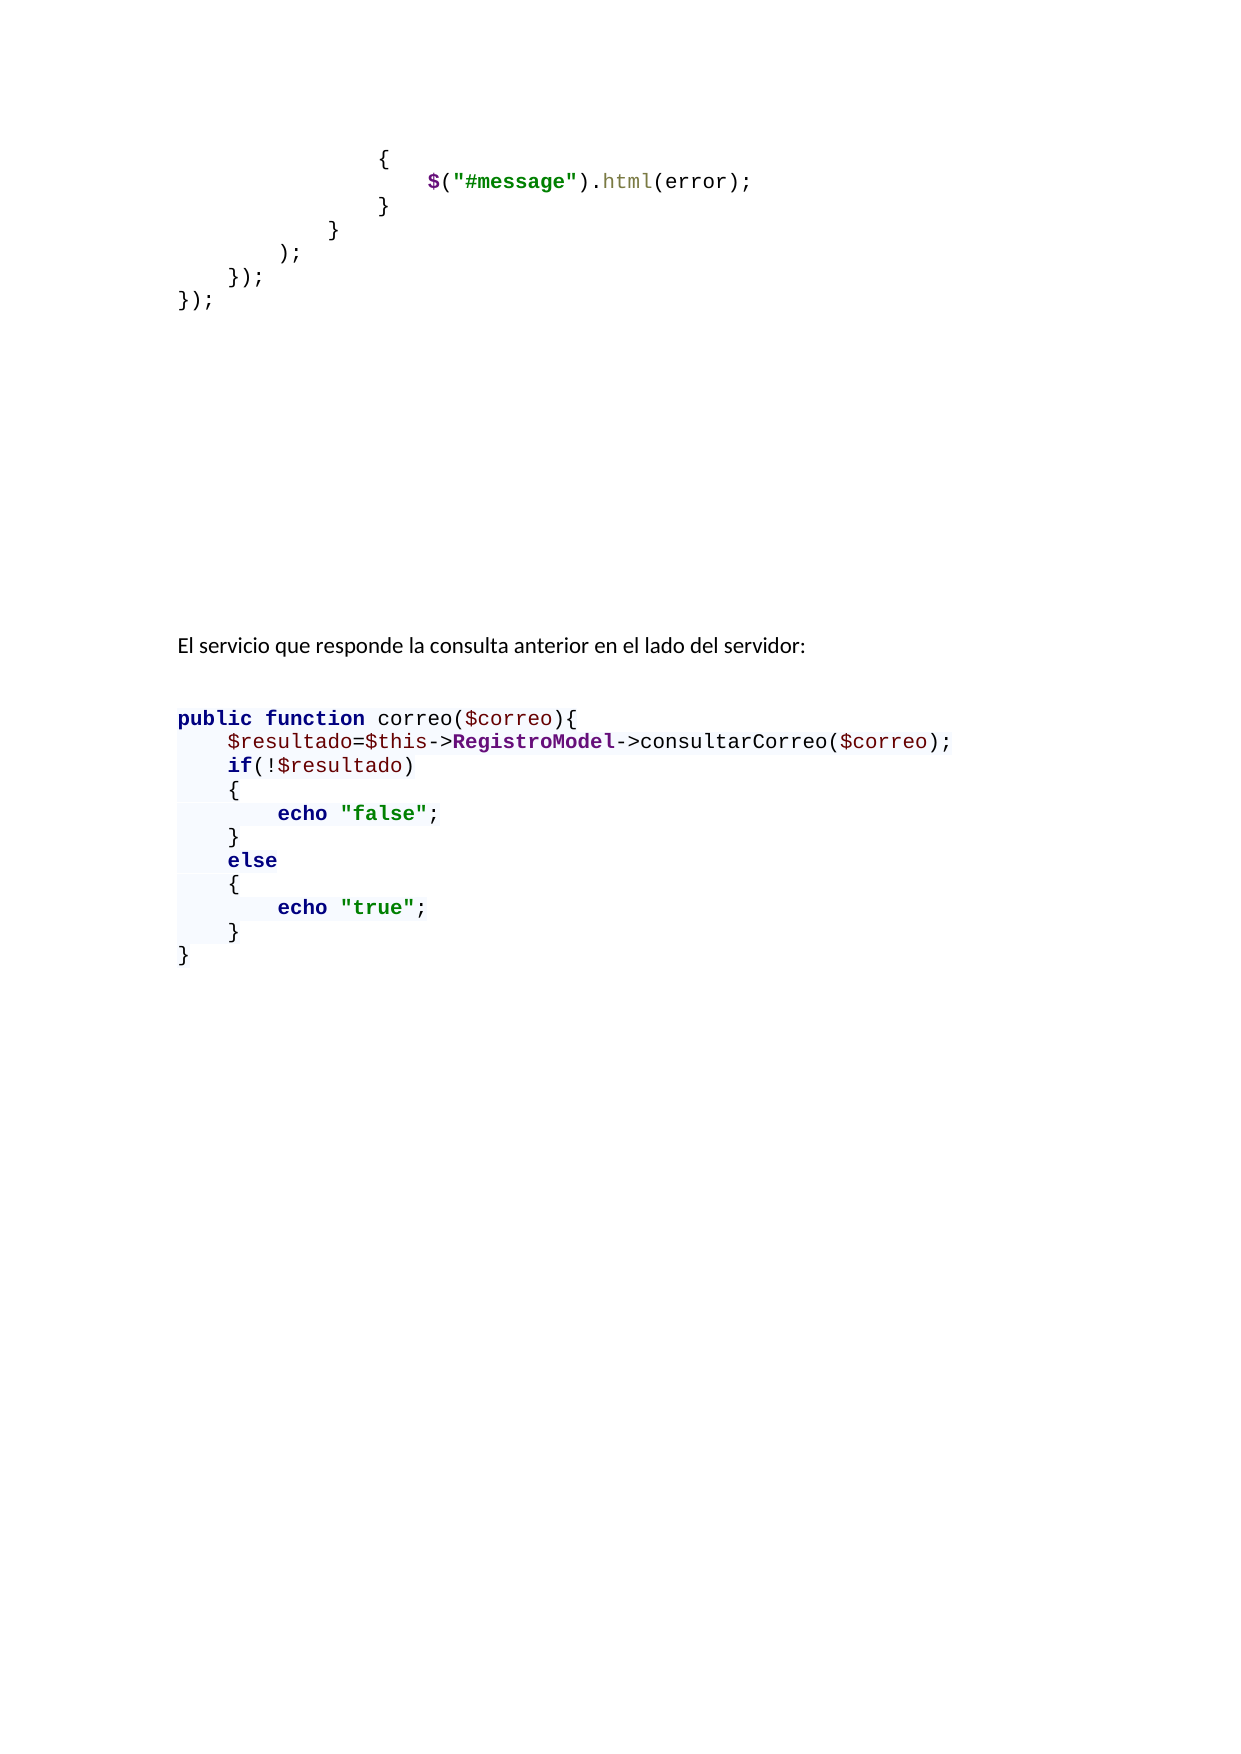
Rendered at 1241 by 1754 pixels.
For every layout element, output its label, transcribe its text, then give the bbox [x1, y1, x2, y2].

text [177, 148, 1063, 313]
text public function correo($correo){ $resultado=$this->RegistroModel->consultarCorreo($correo); if(!$resultado) { echo "false"; } else { echo "true"; } } [177, 684, 1063, 968]
text El servicio que responde la consulta anterior en el lado del servidor: [177, 631, 1063, 659]
